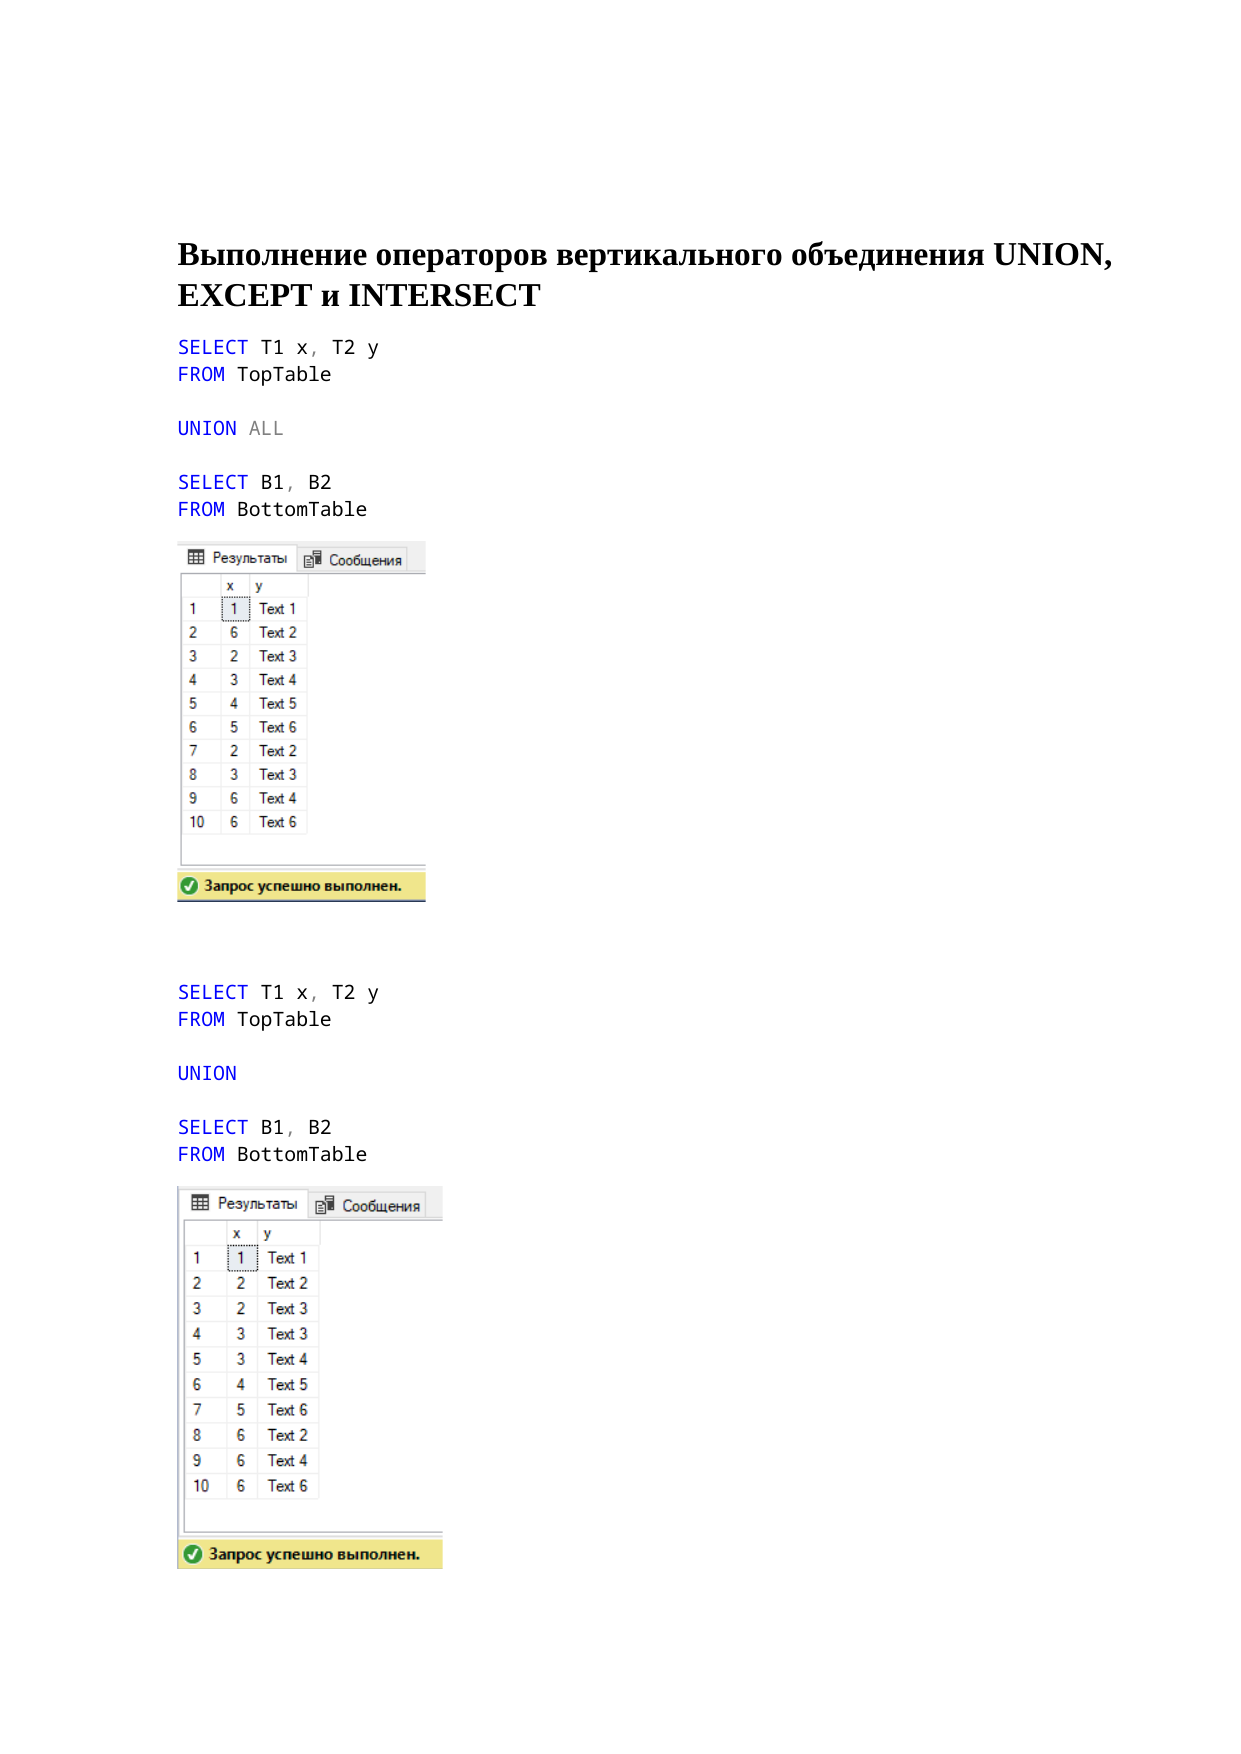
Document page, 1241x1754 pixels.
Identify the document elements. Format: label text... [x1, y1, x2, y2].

text UNION ALL [177, 414, 1152, 441]
text FROM BottomTable [177, 495, 1152, 522]
text SELECT B1, B2 [177, 468, 1152, 495]
text SELECT B1, B2 [177, 1113, 1152, 1140]
text Выполнение операторов вертикального объединения UNION, EXCEPT и INTERSECT [177, 234, 1152, 314]
picture [177, 1186, 443, 1569]
text FROM BottomTable [177, 1140, 1152, 1167]
text FROM TopTable [177, 1005, 1152, 1032]
picture [177, 541, 426, 902]
text UNION [177, 1059, 1152, 1086]
text FROM TopTable [177, 361, 1152, 387]
text SELECT T1 x, T2 y [177, 333, 1152, 361]
text SELECT T1 x, T2 y [177, 978, 1152, 1005]
